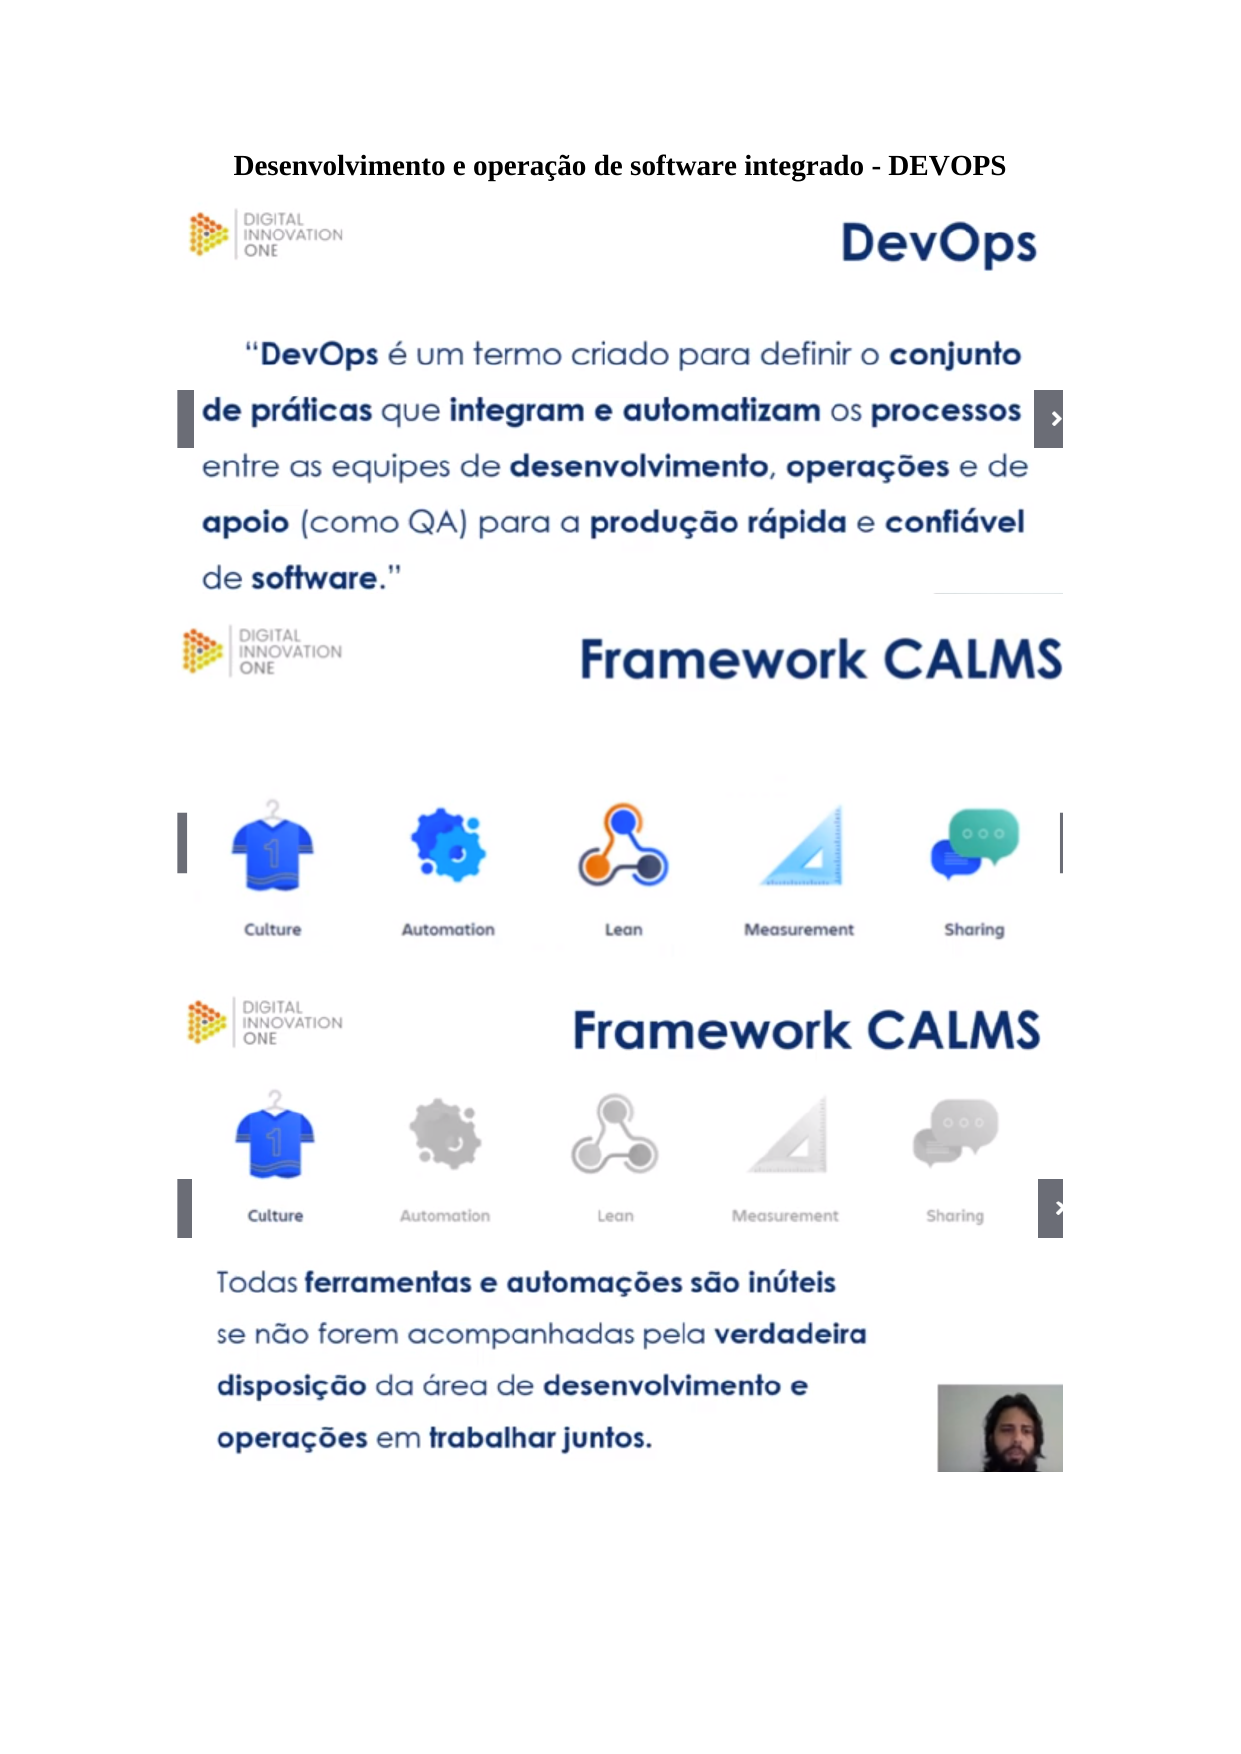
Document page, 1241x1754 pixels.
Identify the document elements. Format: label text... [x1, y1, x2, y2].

picture [177, 612, 1063, 960]
picture [177, 978, 1063, 1472]
picture [177, 200, 1063, 594]
text Desenvolvimento e operação de software integrado - DEVOPS [177, 148, 1063, 181]
